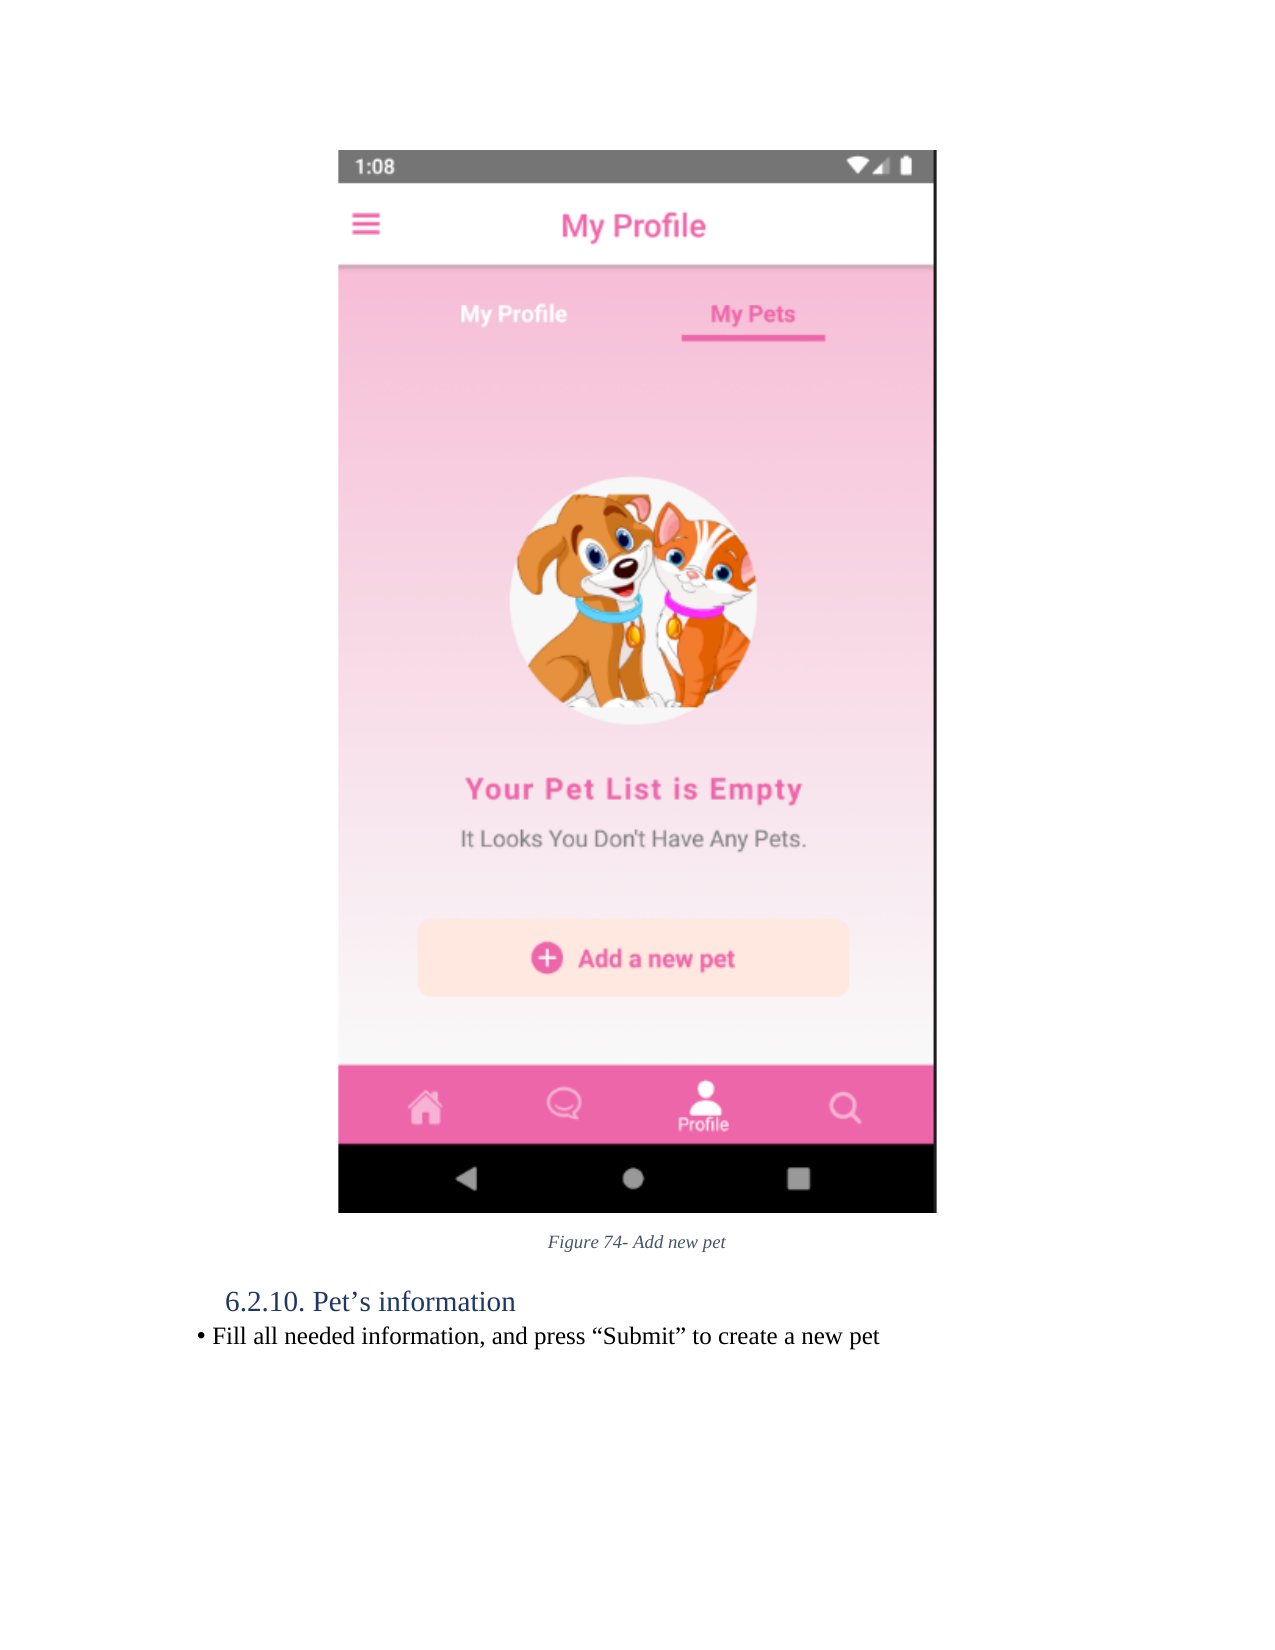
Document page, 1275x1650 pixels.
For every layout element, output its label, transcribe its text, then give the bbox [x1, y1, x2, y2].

text Fill all needed information, and press “Submit” to create a new pet [150, 1321, 1125, 1349]
subtitle 6.2.10. Pet’s information [225, 1284, 1125, 1318]
picture [338, 150, 937, 1213]
text Figure 74- Add new pet [150, 1231, 1125, 1253]
